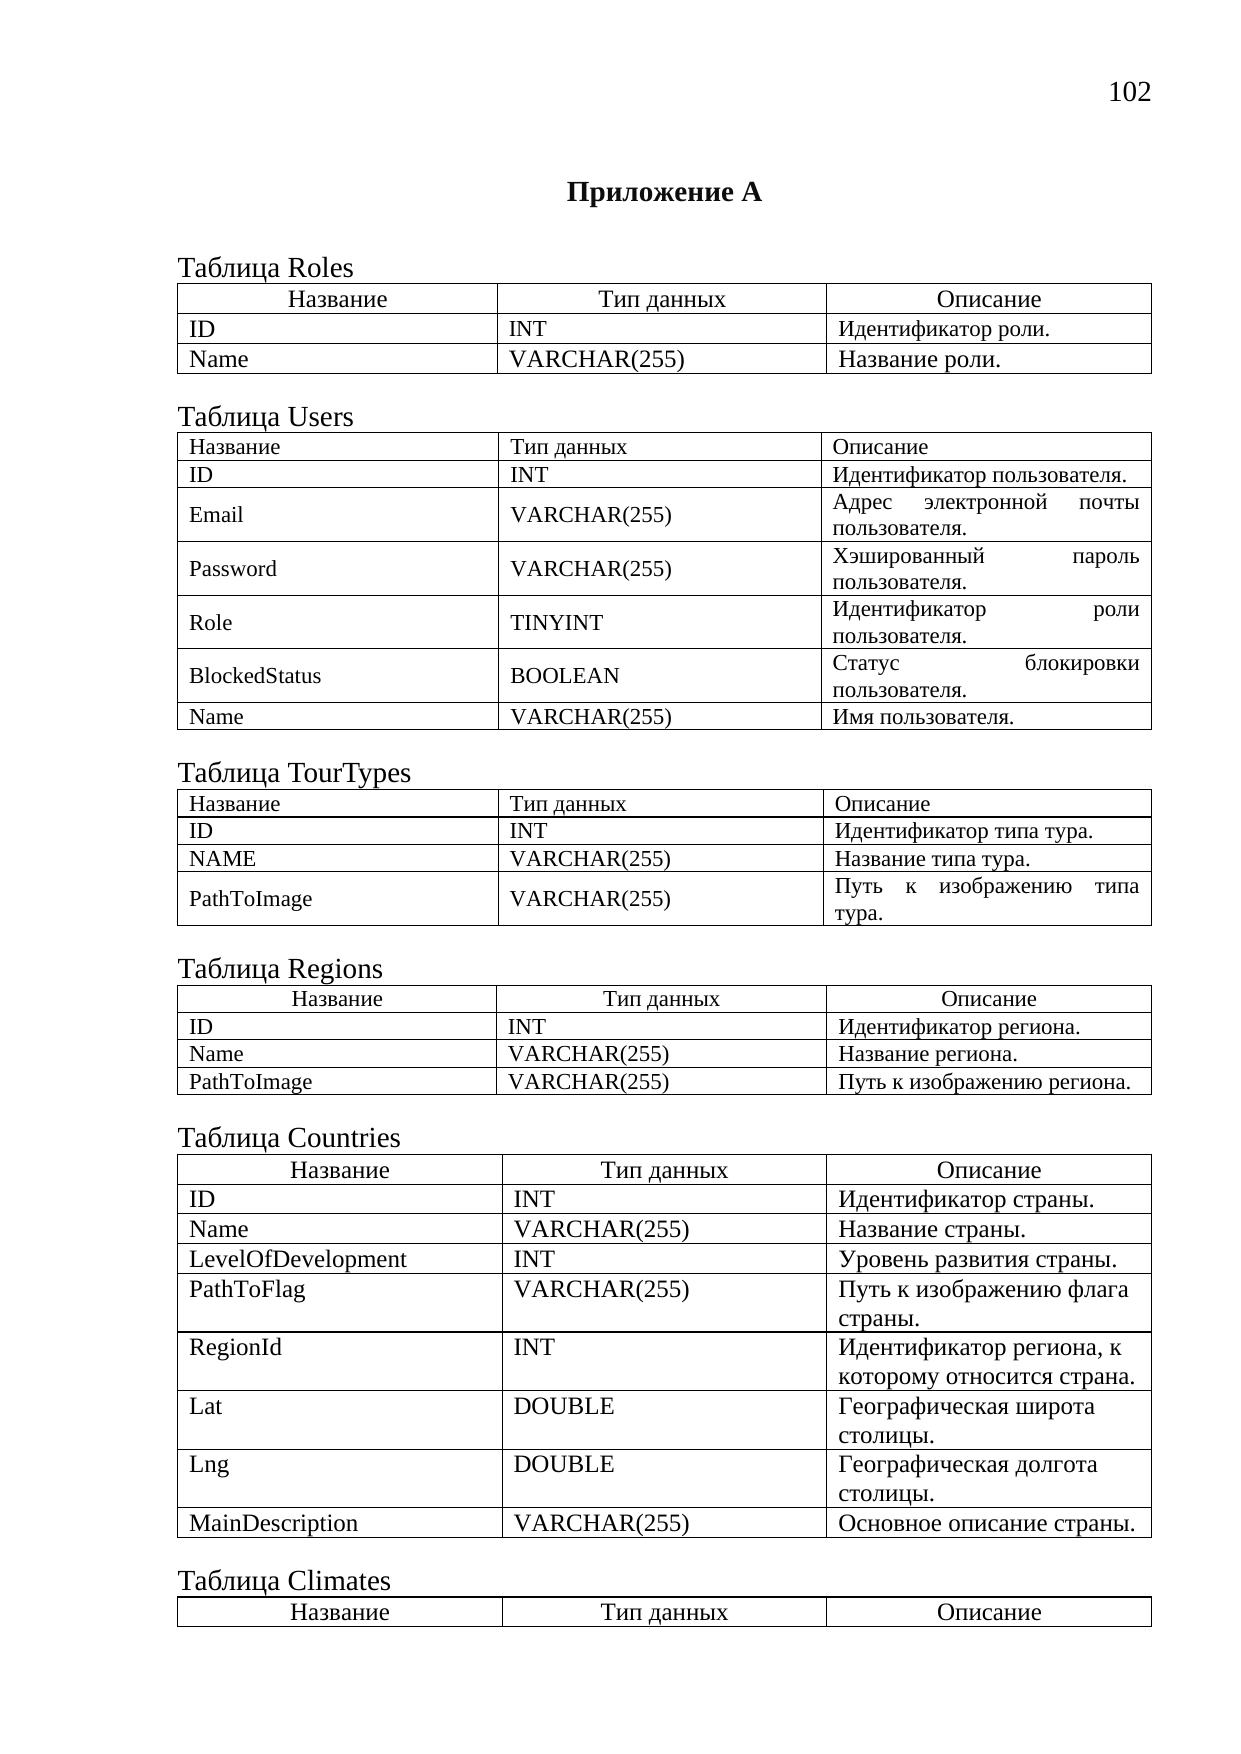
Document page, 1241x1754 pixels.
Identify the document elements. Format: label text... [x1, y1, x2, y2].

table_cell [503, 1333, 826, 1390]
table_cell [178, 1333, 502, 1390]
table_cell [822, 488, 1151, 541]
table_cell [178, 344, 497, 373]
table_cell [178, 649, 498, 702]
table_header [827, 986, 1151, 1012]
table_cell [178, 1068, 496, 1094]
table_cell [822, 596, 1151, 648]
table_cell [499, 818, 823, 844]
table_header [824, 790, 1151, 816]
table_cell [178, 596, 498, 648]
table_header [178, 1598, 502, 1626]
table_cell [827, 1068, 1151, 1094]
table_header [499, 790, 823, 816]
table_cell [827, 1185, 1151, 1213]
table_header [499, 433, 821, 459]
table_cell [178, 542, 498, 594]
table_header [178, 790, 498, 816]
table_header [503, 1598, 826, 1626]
text Таблица Climates [177, 1563, 1152, 1596]
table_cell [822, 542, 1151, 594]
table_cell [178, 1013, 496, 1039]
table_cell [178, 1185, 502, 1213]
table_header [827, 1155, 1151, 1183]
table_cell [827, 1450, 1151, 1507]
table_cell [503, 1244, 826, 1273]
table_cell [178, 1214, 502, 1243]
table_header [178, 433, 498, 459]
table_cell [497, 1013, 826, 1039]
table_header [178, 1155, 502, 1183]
text Таблица TourTypes [177, 755, 1152, 789]
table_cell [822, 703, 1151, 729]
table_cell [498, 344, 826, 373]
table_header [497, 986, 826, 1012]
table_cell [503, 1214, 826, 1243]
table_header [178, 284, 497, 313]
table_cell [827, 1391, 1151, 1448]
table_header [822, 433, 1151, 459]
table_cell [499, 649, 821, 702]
text Таблица Roles [177, 250, 1152, 283]
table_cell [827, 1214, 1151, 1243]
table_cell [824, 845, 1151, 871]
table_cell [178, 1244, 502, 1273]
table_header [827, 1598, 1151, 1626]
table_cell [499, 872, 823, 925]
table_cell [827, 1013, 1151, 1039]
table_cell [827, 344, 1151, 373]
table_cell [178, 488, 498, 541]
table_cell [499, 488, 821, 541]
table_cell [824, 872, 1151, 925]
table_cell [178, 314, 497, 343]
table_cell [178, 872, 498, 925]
text Приложение А [177, 174, 1152, 207]
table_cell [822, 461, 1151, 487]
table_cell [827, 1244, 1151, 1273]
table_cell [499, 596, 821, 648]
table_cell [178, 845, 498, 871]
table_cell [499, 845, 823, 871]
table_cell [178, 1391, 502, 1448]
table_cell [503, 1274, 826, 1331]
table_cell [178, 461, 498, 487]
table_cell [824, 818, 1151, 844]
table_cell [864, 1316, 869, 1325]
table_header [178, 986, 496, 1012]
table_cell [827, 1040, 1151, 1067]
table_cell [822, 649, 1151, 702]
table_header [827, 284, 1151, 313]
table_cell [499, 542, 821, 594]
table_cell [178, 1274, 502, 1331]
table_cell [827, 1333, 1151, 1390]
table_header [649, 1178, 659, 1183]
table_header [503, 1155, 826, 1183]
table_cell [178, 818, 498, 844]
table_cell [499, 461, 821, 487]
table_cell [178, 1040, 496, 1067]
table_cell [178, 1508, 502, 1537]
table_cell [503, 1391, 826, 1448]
text Таблица Regions [177, 951, 1152, 984]
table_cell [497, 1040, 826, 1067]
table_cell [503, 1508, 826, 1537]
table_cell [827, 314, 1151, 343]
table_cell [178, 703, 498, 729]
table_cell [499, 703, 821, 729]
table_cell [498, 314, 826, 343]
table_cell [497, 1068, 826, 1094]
text Таблица Users [177, 399, 1152, 432]
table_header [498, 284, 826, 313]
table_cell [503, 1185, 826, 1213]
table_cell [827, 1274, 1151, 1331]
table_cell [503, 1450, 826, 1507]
text Таблица Countries [177, 1120, 1152, 1154]
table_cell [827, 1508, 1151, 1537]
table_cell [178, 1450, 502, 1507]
